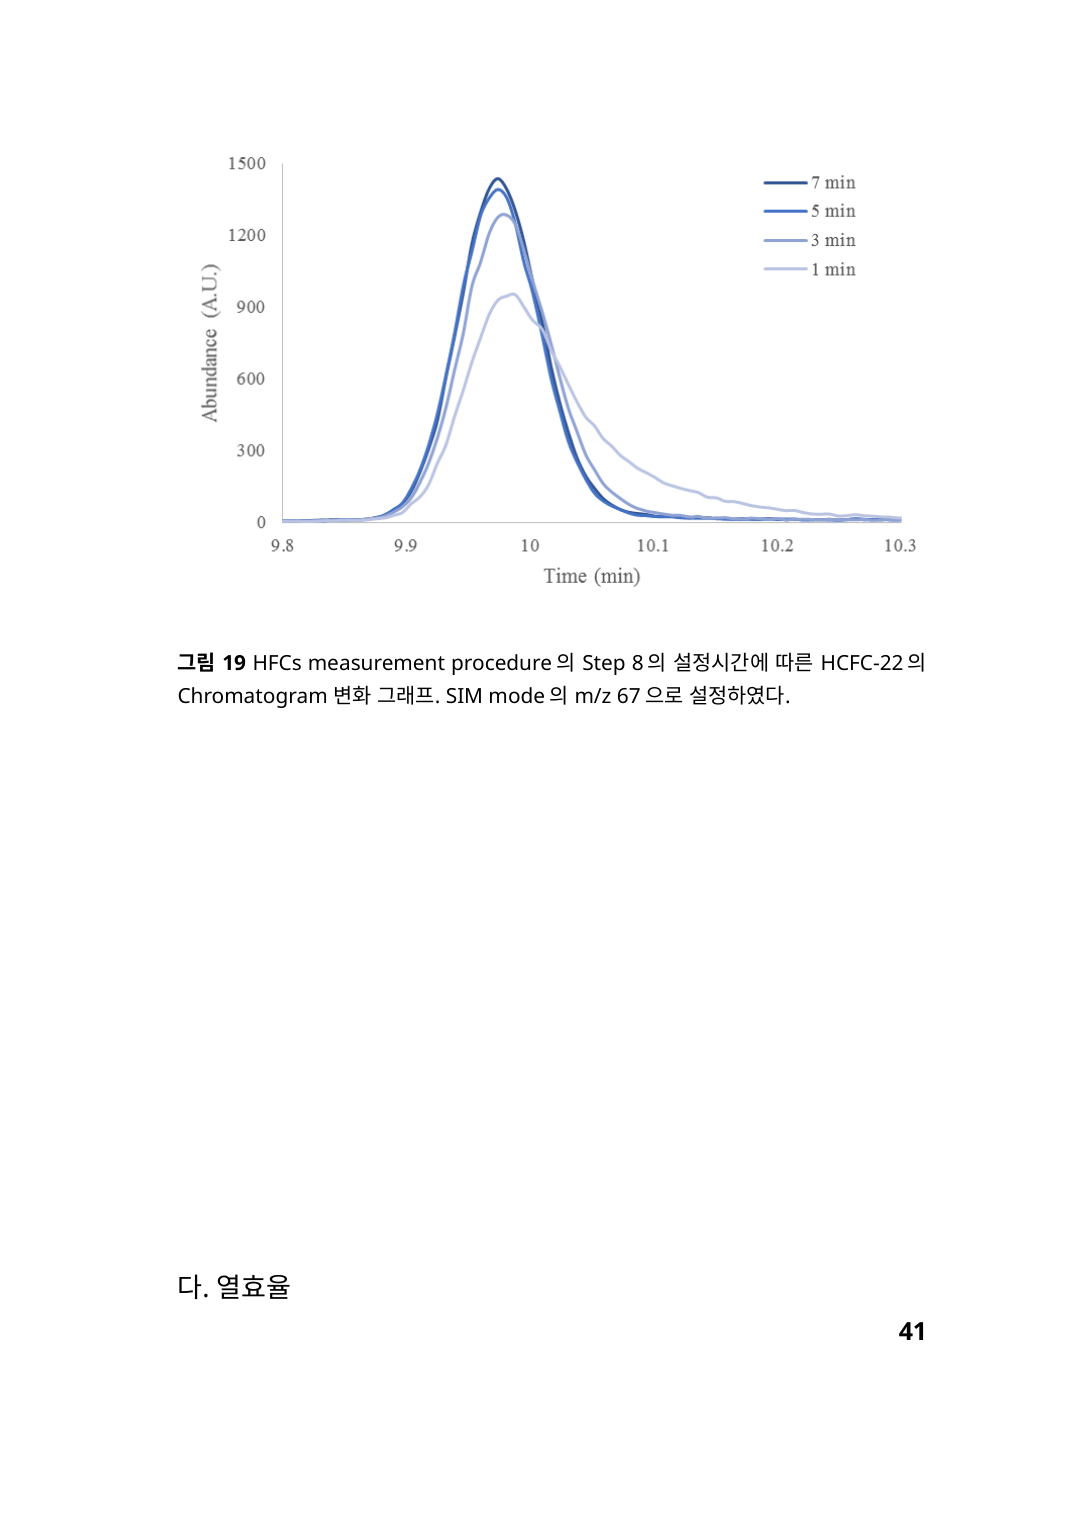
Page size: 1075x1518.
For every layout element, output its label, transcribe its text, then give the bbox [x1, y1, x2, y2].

text 다. 열효율 [177, 1266, 927, 1305]
picture [177, 147, 928, 602]
text 그림 19 HFCs measurement procedure의 Step 8의 설정시간에 따른 HCFC-22의 Chromatogram 변화 그래프. SIM mode의 m/z 67으로 설정하였다. [177, 646, 927, 709]
